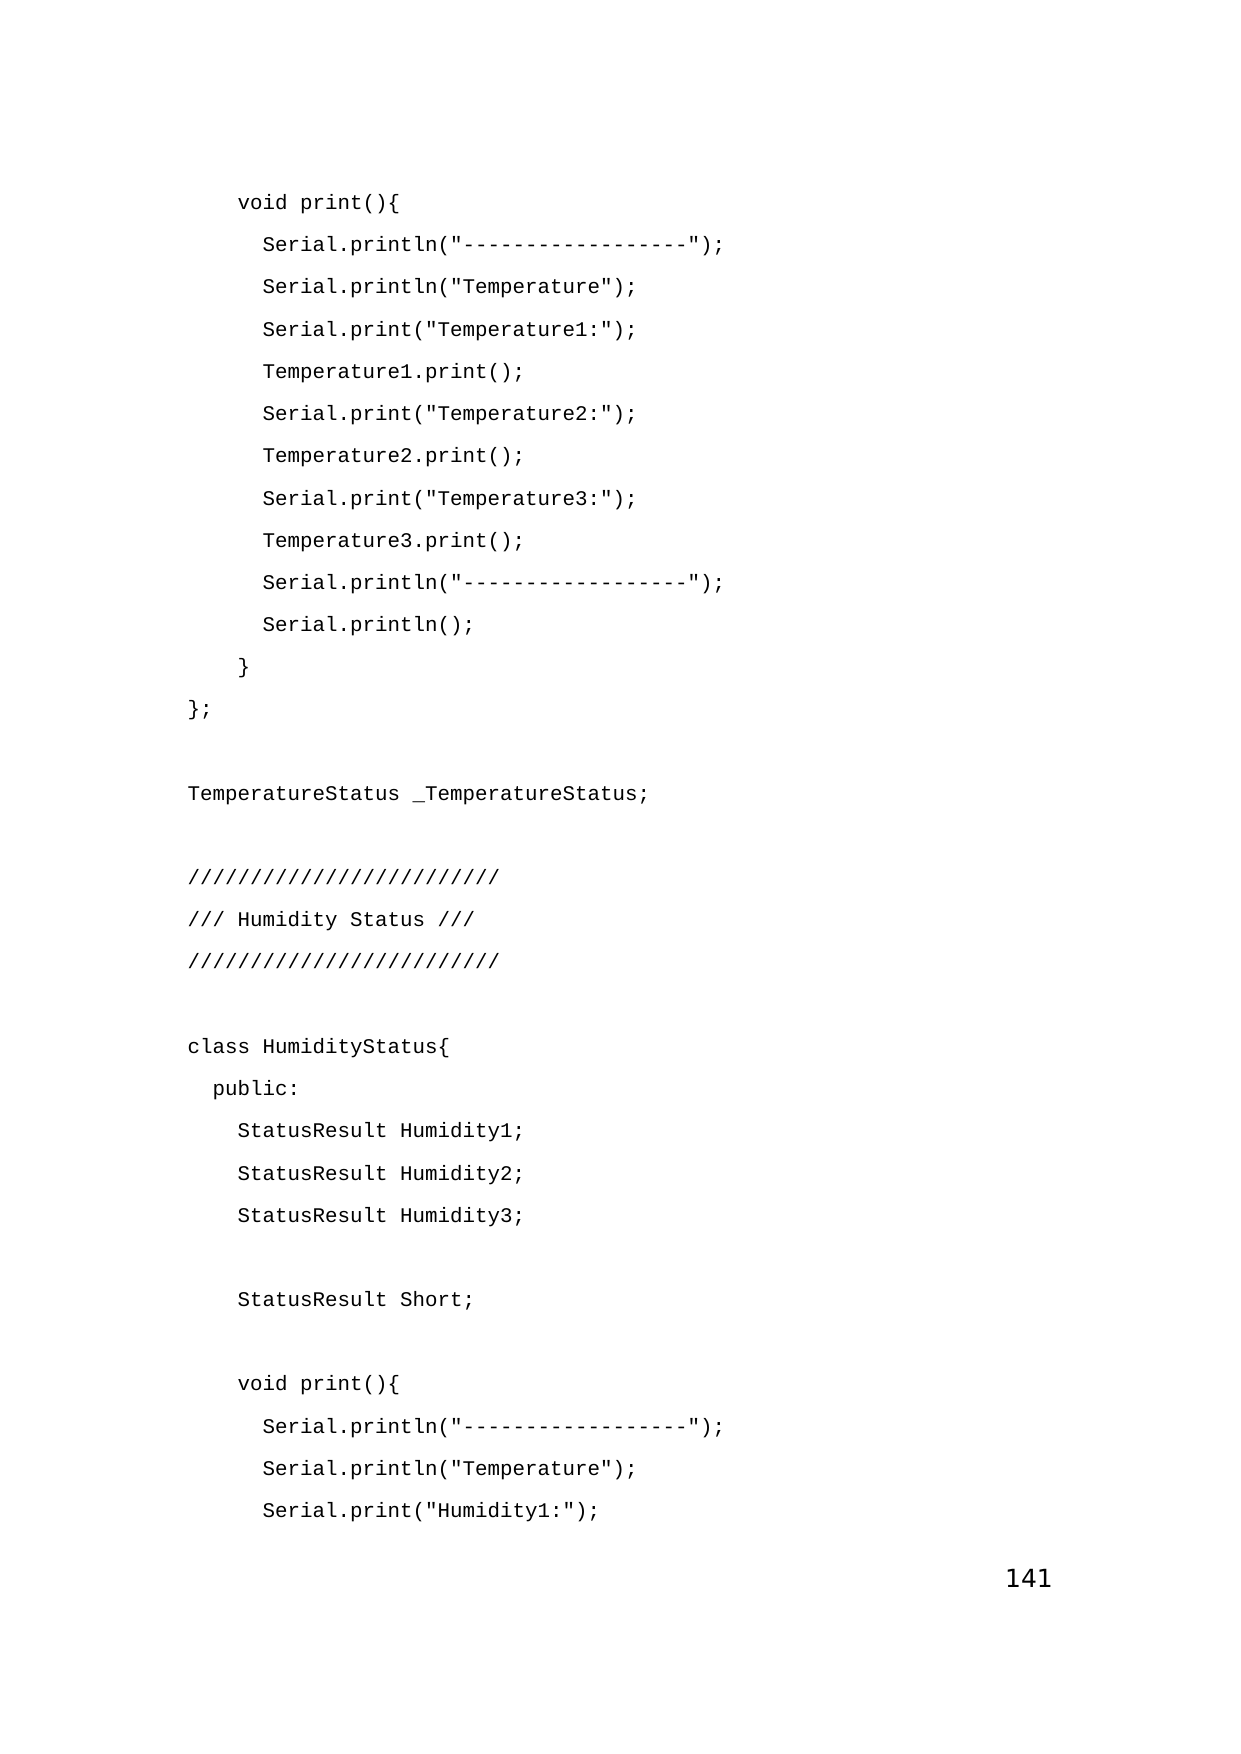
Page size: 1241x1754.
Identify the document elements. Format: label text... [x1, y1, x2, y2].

text Temperature3.print(); [187, 530, 1053, 553]
text Serial.print("Humidity1:"); [187, 1500, 1053, 1524]
text Serial.println("Temperature"); [187, 1458, 1053, 1481]
text StatusResult Humidity3; [187, 1205, 1053, 1228]
text ///////////////////////// [187, 952, 1053, 975]
text Temperature2.print(); [187, 445, 1053, 469]
text StatusResult Humidity1; [187, 1120, 1053, 1144]
text StatusResult Short; [187, 1289, 1053, 1313]
text /// Humidity Status /// [187, 909, 1053, 933]
text TemperatureStatus _TemperatureStatus; [187, 783, 1053, 806]
text Serial.println("------------------"); [187, 234, 1053, 258]
text Serial.println("------------------"); [187, 572, 1053, 596]
text Temperature1.print(); [187, 361, 1053, 384]
text ///////////////////////// [187, 867, 1053, 891]
text Serial.print("Temperature2:"); [187, 403, 1053, 427]
text } [187, 656, 1053, 680]
text class HumidityStatus{ [187, 1036, 1053, 1059]
text }; [187, 698, 1053, 722]
text Serial.println("------------------"); [187, 1416, 1053, 1439]
text void print(){ [187, 192, 1053, 216]
text Serial.print("Temperature3:"); [187, 487, 1053, 511]
text public: [187, 1078, 1053, 1102]
text Serial.print("Temperature1:"); [187, 319, 1053, 342]
text void print(){ [187, 1373, 1053, 1397]
text StatusResult Humidity2; [187, 1162, 1053, 1186]
text Serial.println(); [187, 614, 1053, 638]
text Serial.println("Temperature"); [187, 277, 1053, 300]
